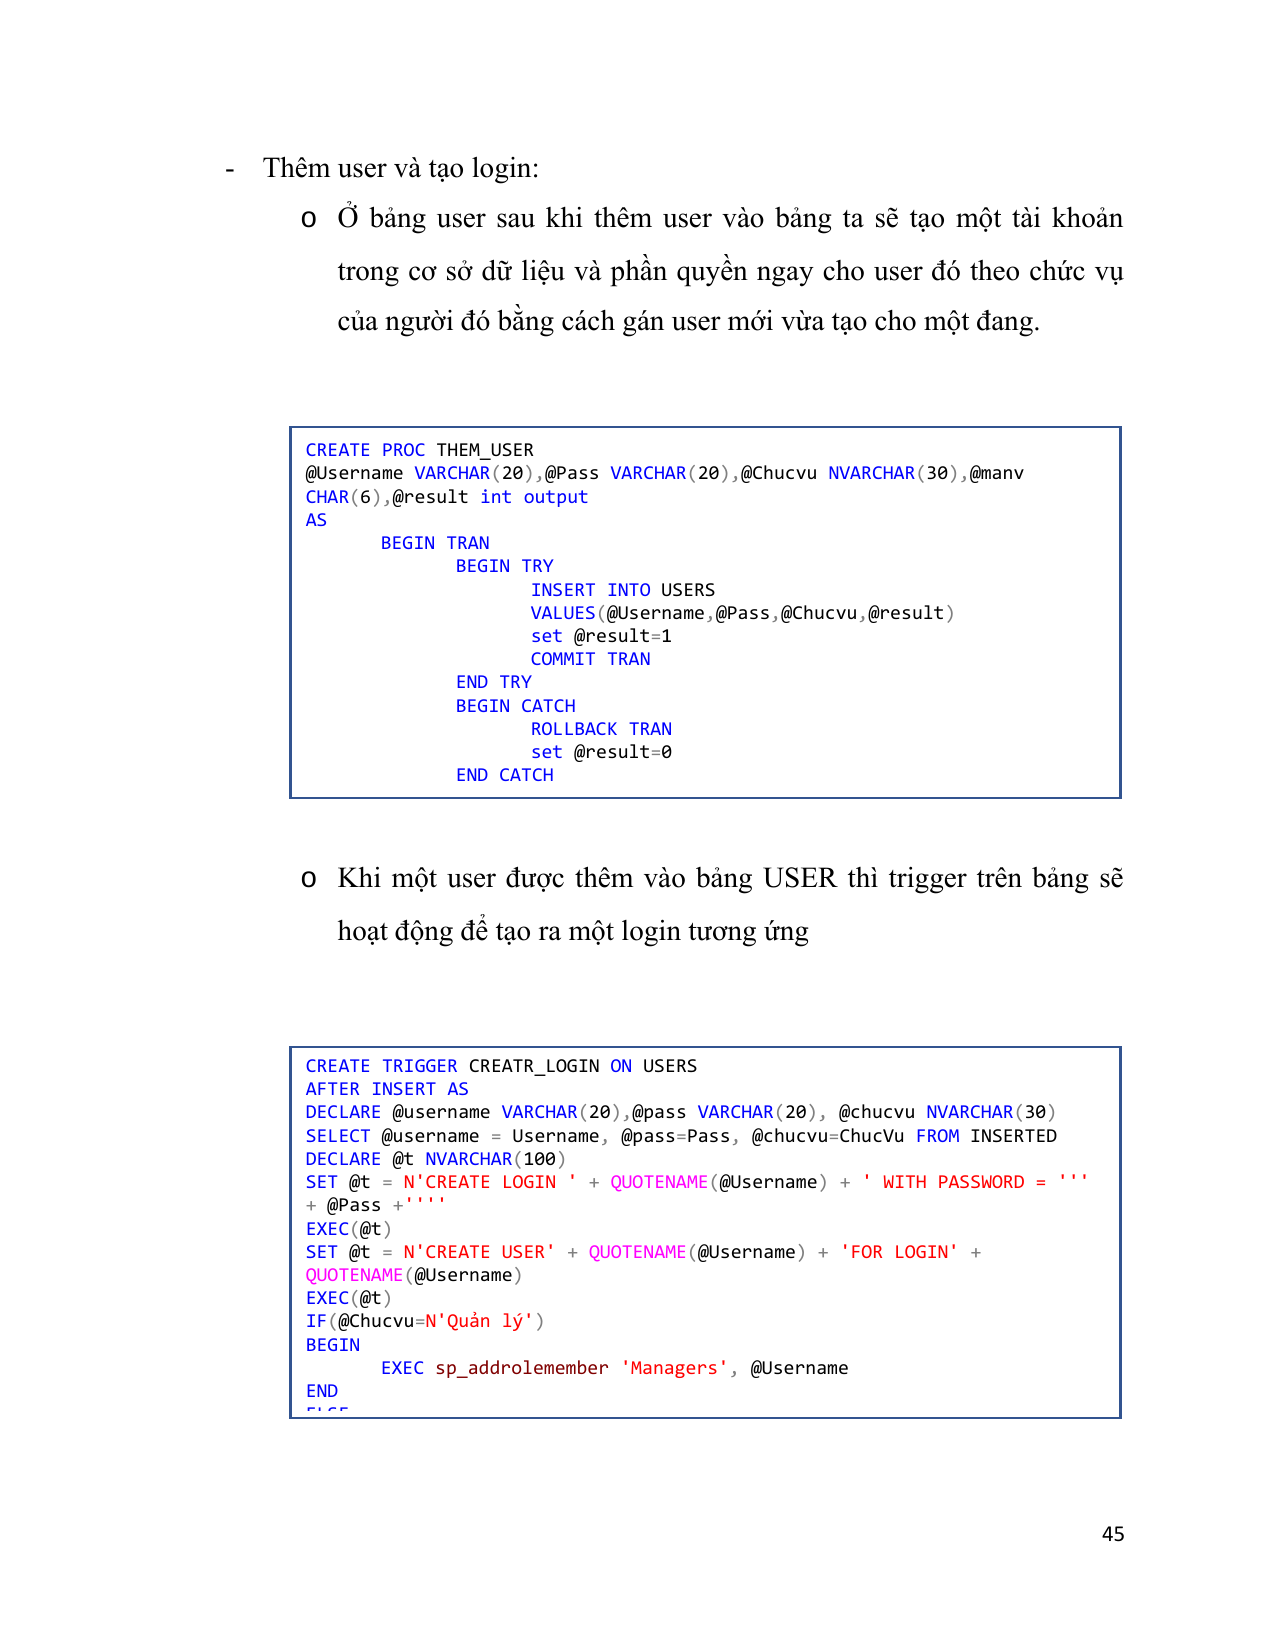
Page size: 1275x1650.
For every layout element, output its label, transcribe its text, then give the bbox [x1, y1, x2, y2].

list Khi một user được thêm vào bảng USER thì trigger trên bảng sẽ hoạt động để tạo ra một login tương ứng [300, 860, 1125, 946]
list Ở bảng user sau khi thêm user vào bảng ta sẽ tạo một tài khoản trong cơ sở dữ liệu và phần quyền ngay cho user đó theo chức vụ của người đó bằng cách gán user mới vừa tạo cho một đang. [300, 200, 1125, 337]
list Thêm user và tạo login: [225, 150, 1125, 183]
